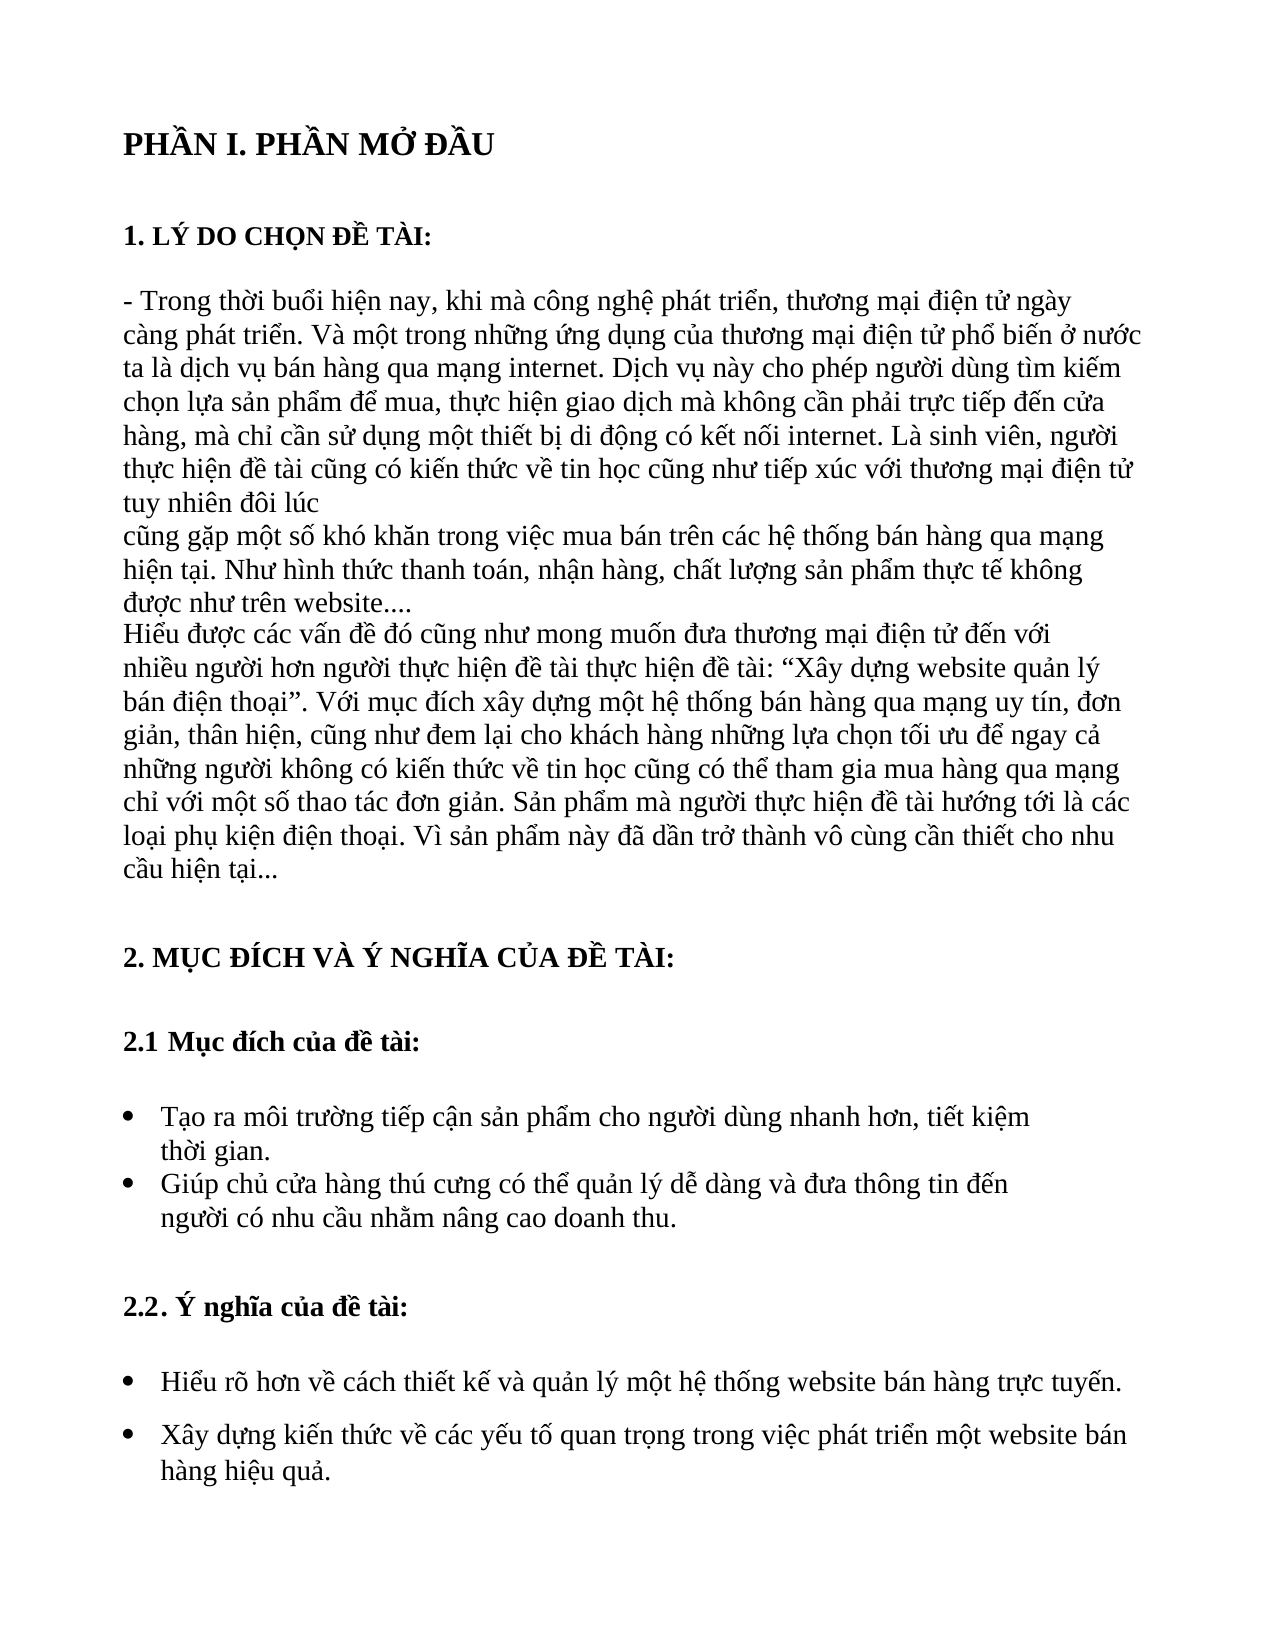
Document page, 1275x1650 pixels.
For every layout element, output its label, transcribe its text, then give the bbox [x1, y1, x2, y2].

text 1. LÝ DO CHỌN ĐỀ TÀI: [123, 218, 1206, 252]
list Xây dựng kiến thức về các yếu tố quan trọng trong việc phát triển một website bán hàng hiệu quả. [123, 1417, 1149, 1487]
text Hiểu được các vấn đề đó cũng như mong muốn đưa thương mại điện tử đến với [123, 619, 1206, 650]
text cũng gặp một số khó khăn trong việc mua bán trên các hệ thống bán hàng qua mạng hiện tại. Như hình thức thanh toán, nhận hàng, chất lượng sản phẩm thực tế không được như trên website.... [123, 518, 1149, 619]
text PHẦN I. PHẦN MỞ ĐẦU [123, 124, 995, 162]
text càng phát triển. Và một trong những ứng dụng của thương mại điện tử phổ biến ở nước ta là dịch vụ bán hàng qua mạng internet. Dịch vụ này cho phép người dùng tìm kiếm chọn lựa sản phẩm để mua, thực hiện giao dịch mà không cần phải trực tiếp đến cửa hàng, mà chỉ cần sử dụng một thiết bị di động có kết nối internet. Là sinh viên, người thực hiện đề tài cũng có kiến thức về tin học cũng như tiếp xúc với thương mại điện tử tuy nhiên đôi lúc [123, 317, 1149, 518]
list Giúp chủ cửa hàng thú cưng có thể quản lý dễ dàng và đưa thông tin đến người có nhu cầu nhằm nâng cao doanh thu. [123, 1166, 1079, 1234]
list Hiểu rõ hơn về cách thiết kế và quản lý một hệ thống website bán hàng trực tuyến. [123, 1364, 1206, 1398]
text - Trong thời buổi hiện nay, khi mà công nghệ phát triển, thương mại điện tử ngày [123, 286, 1206, 317]
text nhiều người hơn người thực hiện đề tài thực hiện đề tài: “Xây dựng website quản lý bán điện thoại”. Với mục đích xây dựng một hệ thống bán hàng qua mạng uy tín, đơn giản, thân hiện, cũng như đem lại cho khách hàng những lựa chọn tối ưu để ngay cả những người không có kiến thức về tin học cũng có thể tham gia mua hàng qua mạng chỉ với một số thao tác đơn giản. Sản phẩm mà người thực hiện đề tài hướng tới là các loại phụ kiện điện thoại. Vì sản phẩm này đã dần trở thành vô cùng cần thiết cho nhu cầu hiện tại... [123, 650, 1149, 885]
subtitle 2. MỤC ĐÍCH VÀ Ý NGHĨA CỦA ĐỀ TÀI: [123, 940, 1206, 974]
subtitle . Ý nghĩa của đề tài: [123, 1289, 1206, 1322]
subtitle Mục đích của đề tài: [123, 1024, 1206, 1057]
list Tạo ra môi trường tiếp cận sản phẩm cho người dùng nhanh hơn, tiết kiệm thời gian. [123, 1099, 1079, 1166]
